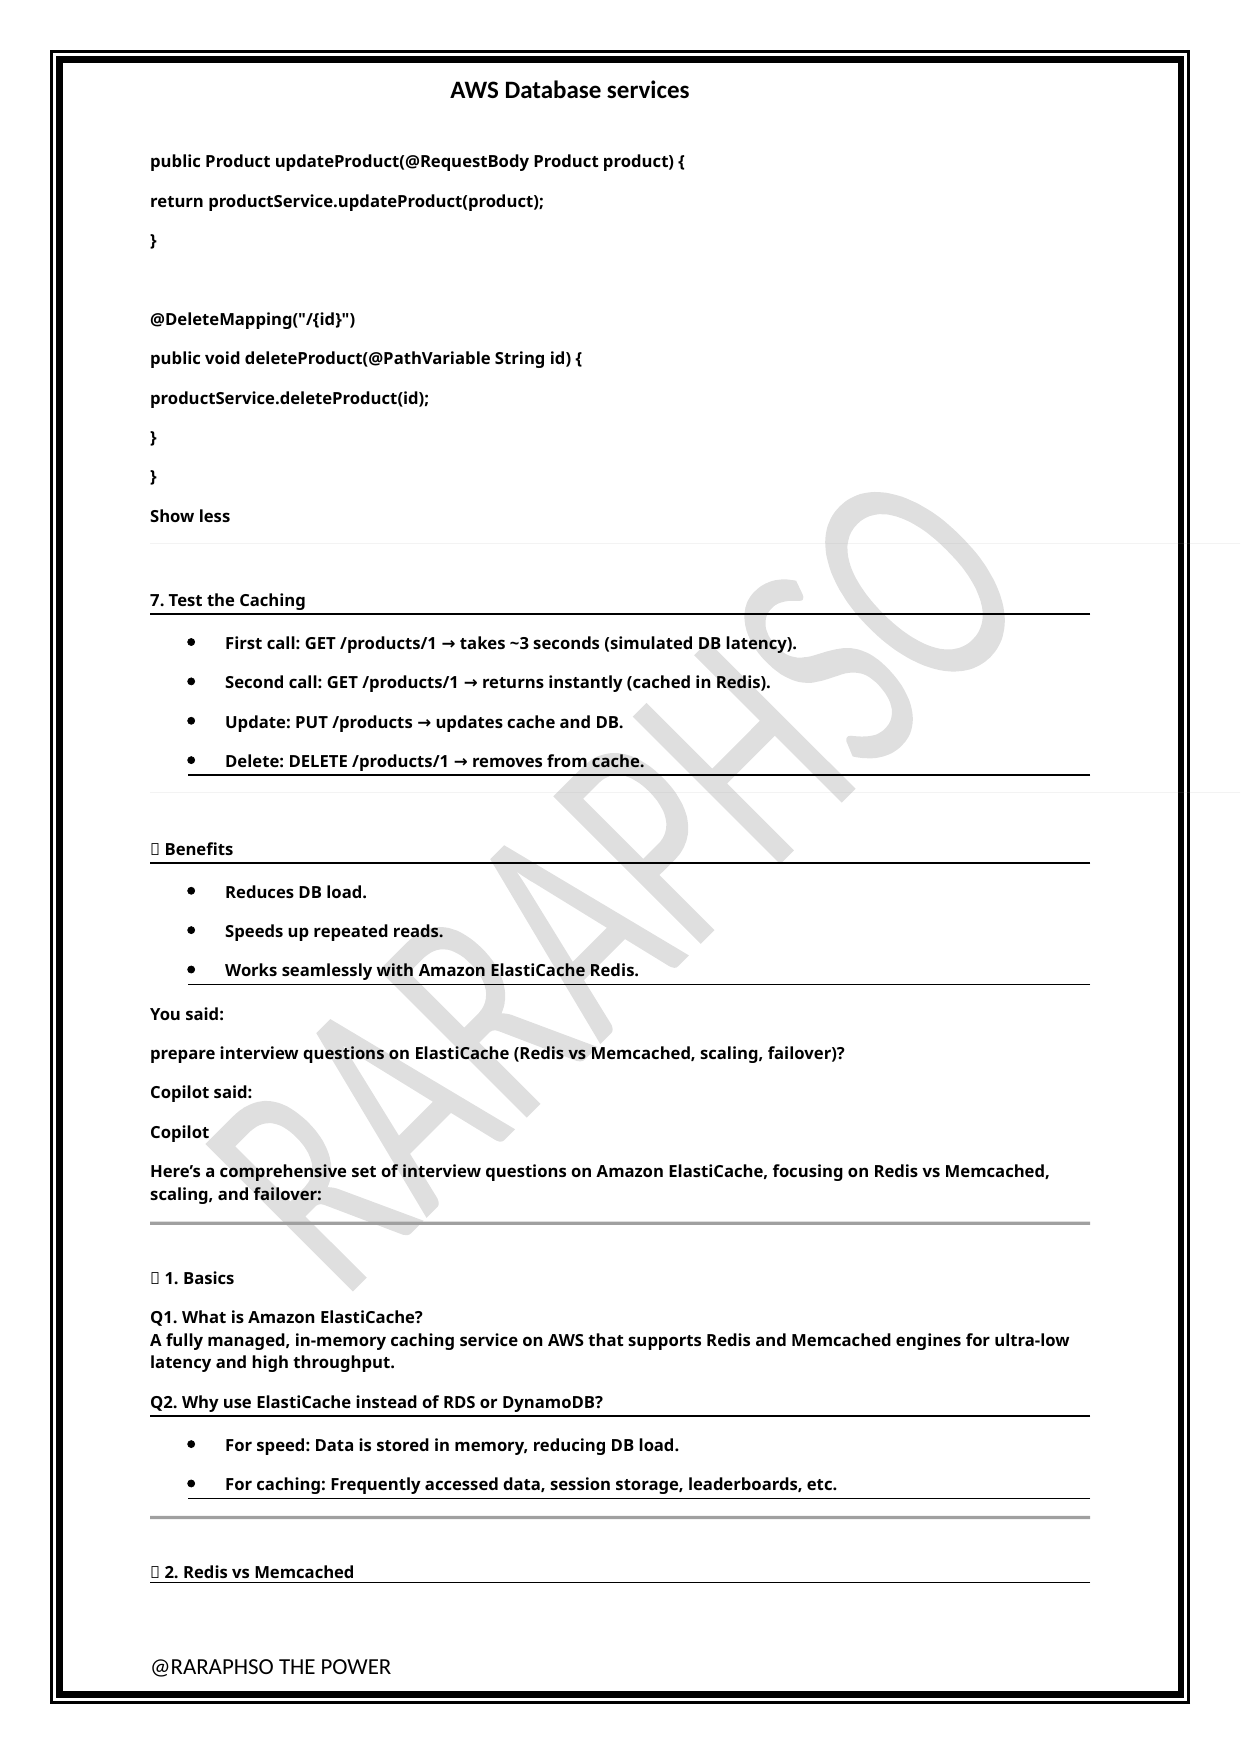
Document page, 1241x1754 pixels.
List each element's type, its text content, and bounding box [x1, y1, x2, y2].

list For speed: Data is stored in memory, reducing DB load. [187, 1433, 1090, 1456]
list Works seamlessly with Amazon ElastiCache Redis. [187, 959, 1090, 985]
text ✅ Benefits [150, 837, 1090, 862]
text } [150, 426, 1090, 448]
text } [150, 465, 1090, 488]
text Here’s a comprehensive set of interview questions on Amazon ElastiCache, focusing on Redis vs Memcached, scaling, and failover: [150, 1159, 1090, 1205]
text Copilot [150, 1120, 1090, 1143]
text prepare interview questions on ElastiCache (Redis vs Memcached, scaling, failover)? [150, 1041, 1090, 1064]
text return productService.updateProduct(product); [150, 189, 1090, 212]
text public void deleteProduct(@PathVariable String id) { [150, 347, 1090, 369]
list Update: PUT /products → updates cache and DB. [187, 710, 1090, 733]
text ✅ 1. Basics [150, 1266, 1090, 1289]
text Q1. What is Amazon ElastiCache? A fully managed, in-memory caching service on AWS that supports Redis and Memcached engines for ultra-low latency and high throughput. [150, 1306, 1090, 1374]
text productService.deleteProduct(id); [150, 386, 1090, 409]
list Second call: GET /products/1 → returns instantly (cached in Redis). [187, 671, 1090, 693]
text You said: [150, 1002, 1090, 1025]
text public Product updateProduct(@RequestBody Product product) { [150, 150, 1090, 173]
list Delete: DELETE /products/1 → removes from cache. [187, 749, 1090, 776]
text 7. Test the Caching [150, 588, 1090, 613]
text Q2. Why use ElastiCache instead of RDS or DynamoDB? [150, 1391, 1090, 1415]
text ✅ 2. Redis vs Memcached [150, 1561, 1090, 1582]
list Reduces DB load. [187, 880, 1090, 903]
text @DeleteMapping("/{id}") [150, 307, 1090, 330]
list Speeds up repeated reads. [187, 920, 1090, 942]
list For caching: Frequently accessed data, session storage, leaderboards, etc. [187, 1473, 1090, 1499]
text Copilot said: [150, 1081, 1090, 1103]
text } [150, 229, 1090, 251]
list First call: GET /products/1 → takes ~3 seconds (simulated DB latency). [187, 631, 1090, 654]
text Show less [150, 504, 1090, 527]
